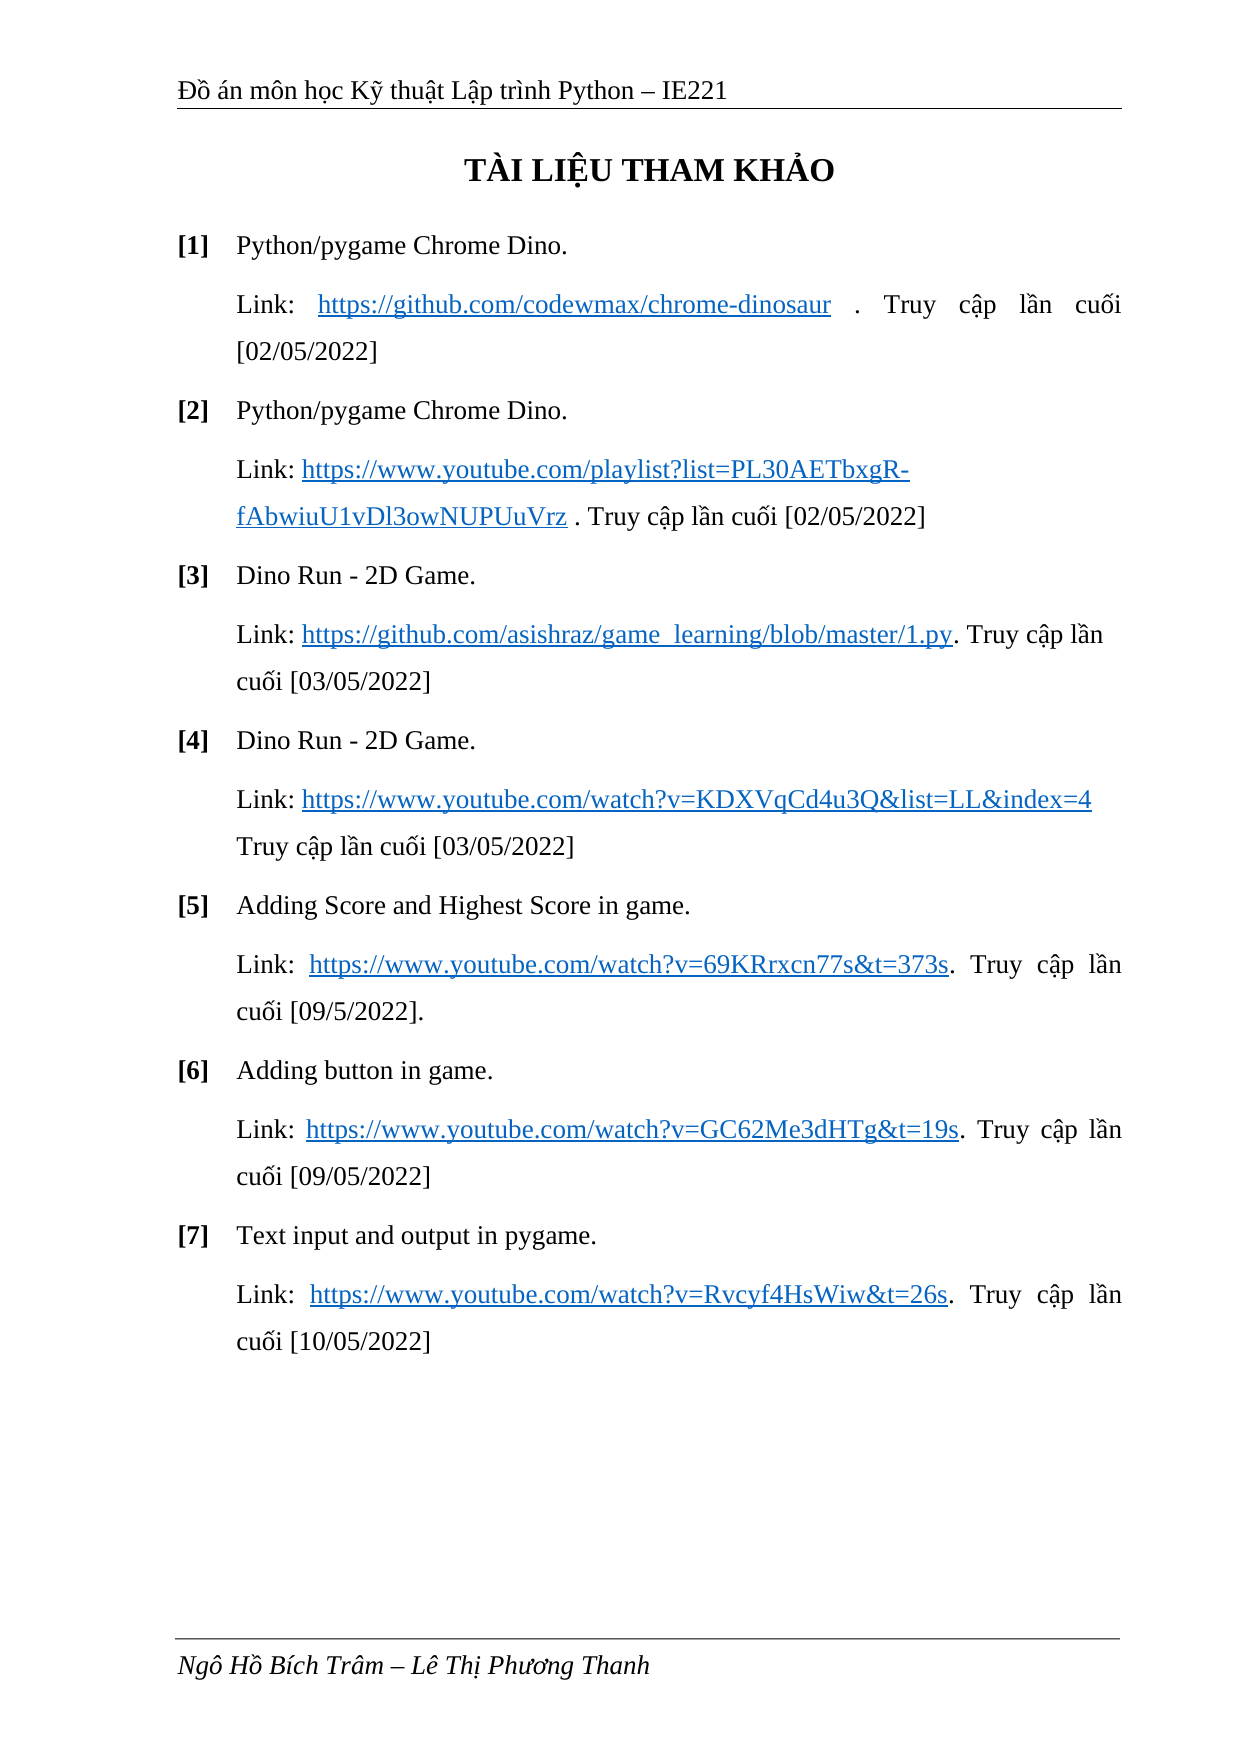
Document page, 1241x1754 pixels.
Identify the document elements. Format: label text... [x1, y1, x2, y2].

list Link: https://www.youtube.com/watch?v=Rvcyf4HsWiw&t=26s. Truy cập lần cuối [10/05/2022] [236, 1278, 1122, 1356]
text TÀI LIỆU THAM KHẢO [177, 150, 1122, 188]
list Link: https://github.com/asishraz/game_learning/blob/master/1.py. Truy cập lần cuối [03/05/2022] [236, 618, 1122, 696]
list Link: https://github.com/codewmax/chrome-dinosaur . Truy cập lần cuối [02/05/2022] [236, 288, 1122, 366]
text Python/pygame Chrome Dino. [177, 229, 1122, 260]
list Link: https://www.youtube.com/playlist?list=PL30AETbxgR-fAbwiuU1vDl3owNUPUuVrz . Truy cập lần cuối [02/05/2022] [236, 453, 1122, 531]
text Adding Score and Highest Score in game. [177, 889, 1122, 920]
list Link: https://www.youtube.com/watch?v=69KRrxcn77s&t=373s. Truy cập lần cuối [09/5/2022]. [236, 948, 1122, 1026]
list Link: https://www.youtube.com/watch?v=GC62Me3dHTg&t=19s. Truy cập lần cuối [09/05/2022] [236, 1113, 1122, 1191]
text Dino Run - 2D Game. [177, 559, 1122, 590]
text Text input and output in pygame. [177, 1219, 1122, 1250]
list Link: https://www.youtube.com/watch?v=KDXVqCd4u3Q&list=LL&index=4 Truy cập lần cuối [03/05/2022] [236, 783, 1122, 861]
text Adding button in game. [177, 1054, 1122, 1085]
text Dino Run - 2D Game. [177, 724, 1122, 755]
text Python/pygame Chrome Dino. [177, 394, 1122, 425]
